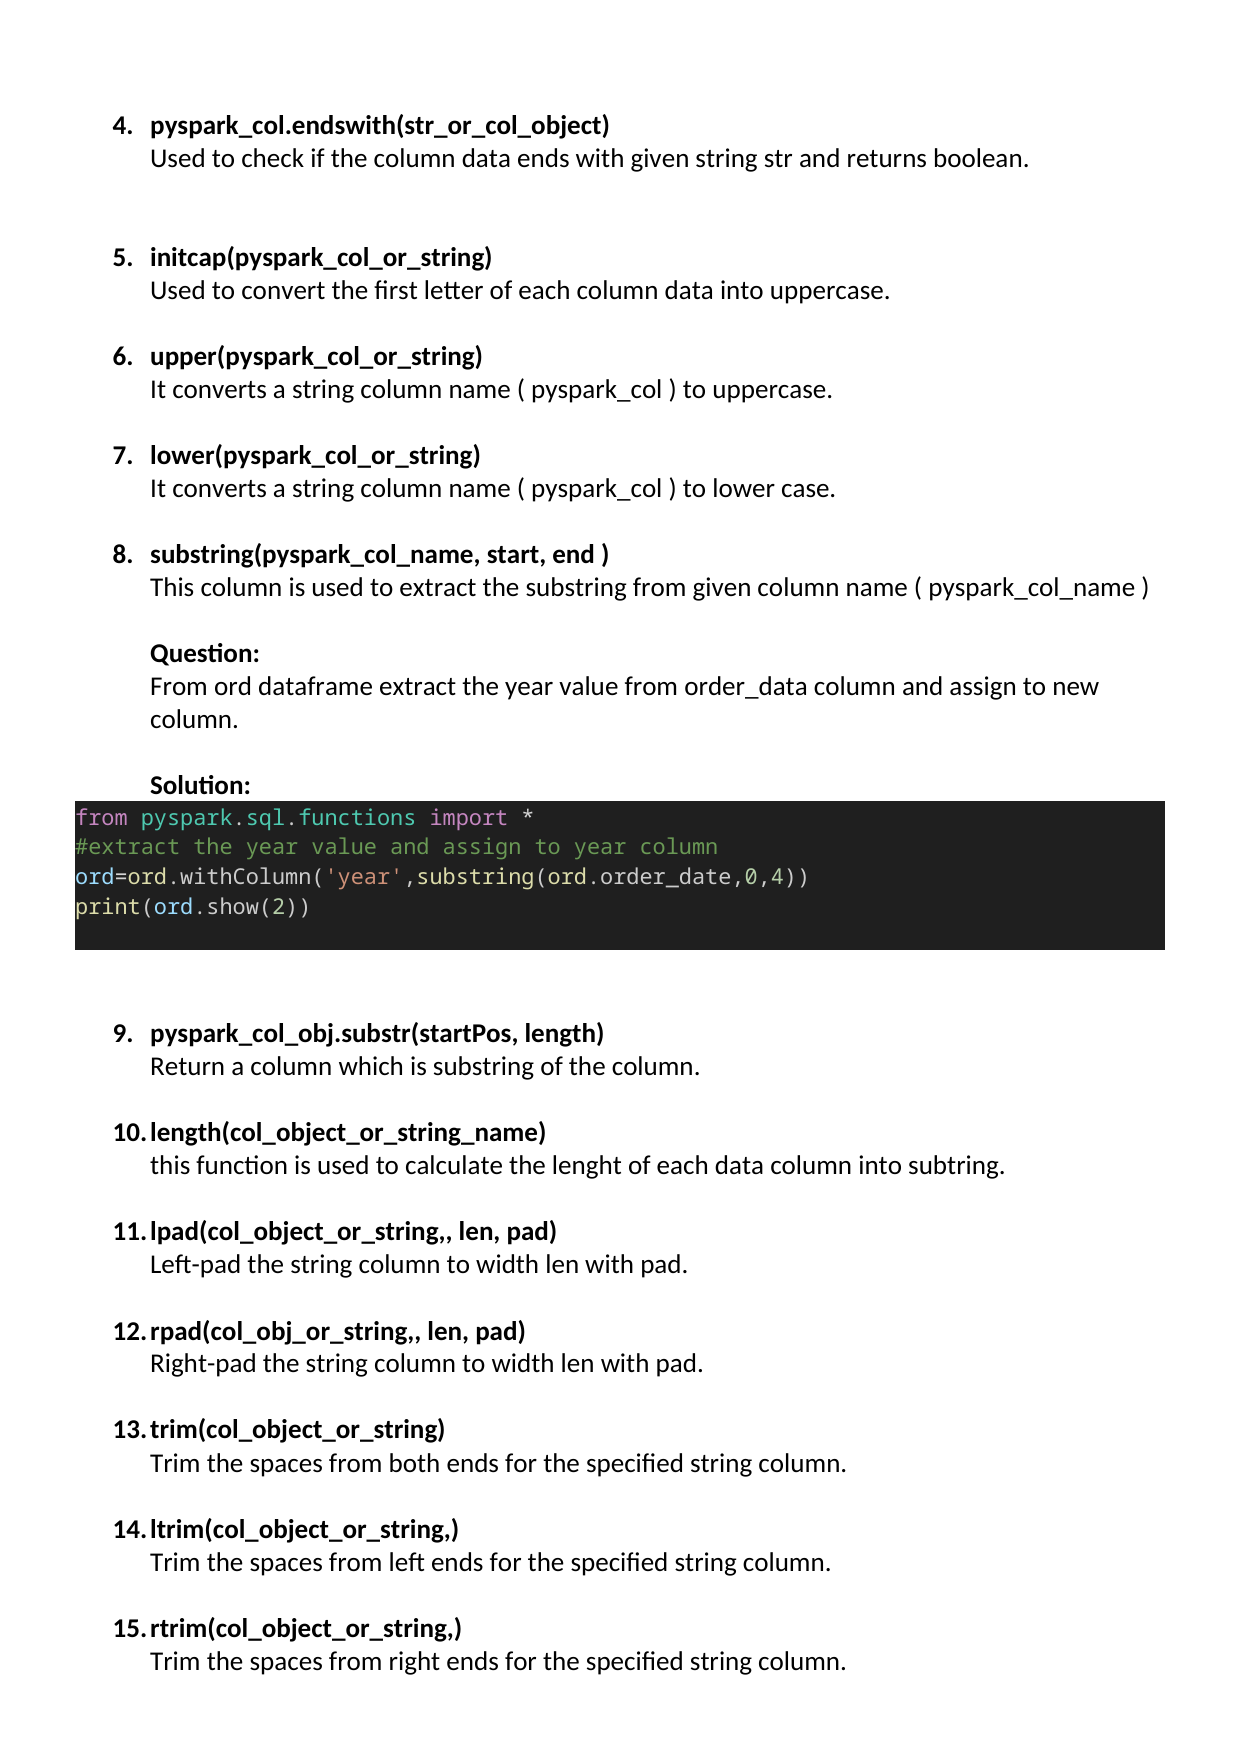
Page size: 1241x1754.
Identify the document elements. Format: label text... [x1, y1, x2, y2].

text Question: [150, 636, 1165, 669]
text Right-pad the string column to width len with pad. [150, 1347, 1165, 1380]
list length(col_object_or_string_name) [112, 1116, 1165, 1148]
text from pyspark.sql.functions import * [75, 801, 1165, 831]
text Return a column which is substring of the column. [150, 1049, 1165, 1082]
text From ord dataframe extract the year value from order_data column and assign to new column. [150, 669, 1165, 735]
text ord=ord.withColumn('year',substring(ord.order_date,0,4)) [75, 861, 1165, 891]
list lpad(col_object_or_string,, len, pad) [112, 1214, 1165, 1248]
list initcap(pyspark_col_or_string) [112, 240, 1165, 273]
list rpad(col_obj_or_string,, len, pad) [112, 1314, 1165, 1347]
list lower(pyspark_col_or_string) [112, 438, 1165, 471]
text This column is used to extract the substring from given column name ( pyspark_col_name ) [150, 570, 1165, 603]
list pyspark_col_obj.substr(startPos, length) [112, 1016, 1165, 1049]
text Used to check if the column data ends with given string str and returns boolean. [150, 141, 1165, 174]
list substring(pyspark_col_name, start, end ) [112, 537, 1165, 570]
text Used to convert the first letter of each column data into uppercase. [150, 273, 1165, 306]
list trim(col_object_or_string) [112, 1413, 1165, 1446]
list pyspark_col.endswith(str_or_col_object) [112, 108, 1165, 141]
text #extract the year value and assign to year column [75, 831, 1165, 861]
text print(ord.show(2)) [75, 891, 1165, 921]
text It converts a string column name ( pyspark_col ) to uppercase. [150, 372, 1165, 405]
text Left-pad the string column to width len with pad. [150, 1248, 1165, 1281]
list upper(pyspark_col_or_string) [112, 339, 1165, 372]
text Trim the spaces from right ends for the specified string column. [150, 1644, 1165, 1677]
text It converts a string column name ( pyspark_col ) to lower case. [150, 471, 1165, 504]
text this function is used to calculate the lenght of each data column into subtring. [150, 1148, 1165, 1182]
list rtrim(col_object_or_string,) [112, 1611, 1165, 1644]
text Solution: [150, 768, 1165, 801]
text Trim the spaces from left ends for the specified string column. [150, 1545, 1165, 1578]
text Trim the spaces from both ends for the specified string column. [150, 1446, 1165, 1479]
list ltrim(col_object_or_string,) [112, 1512, 1165, 1545]
